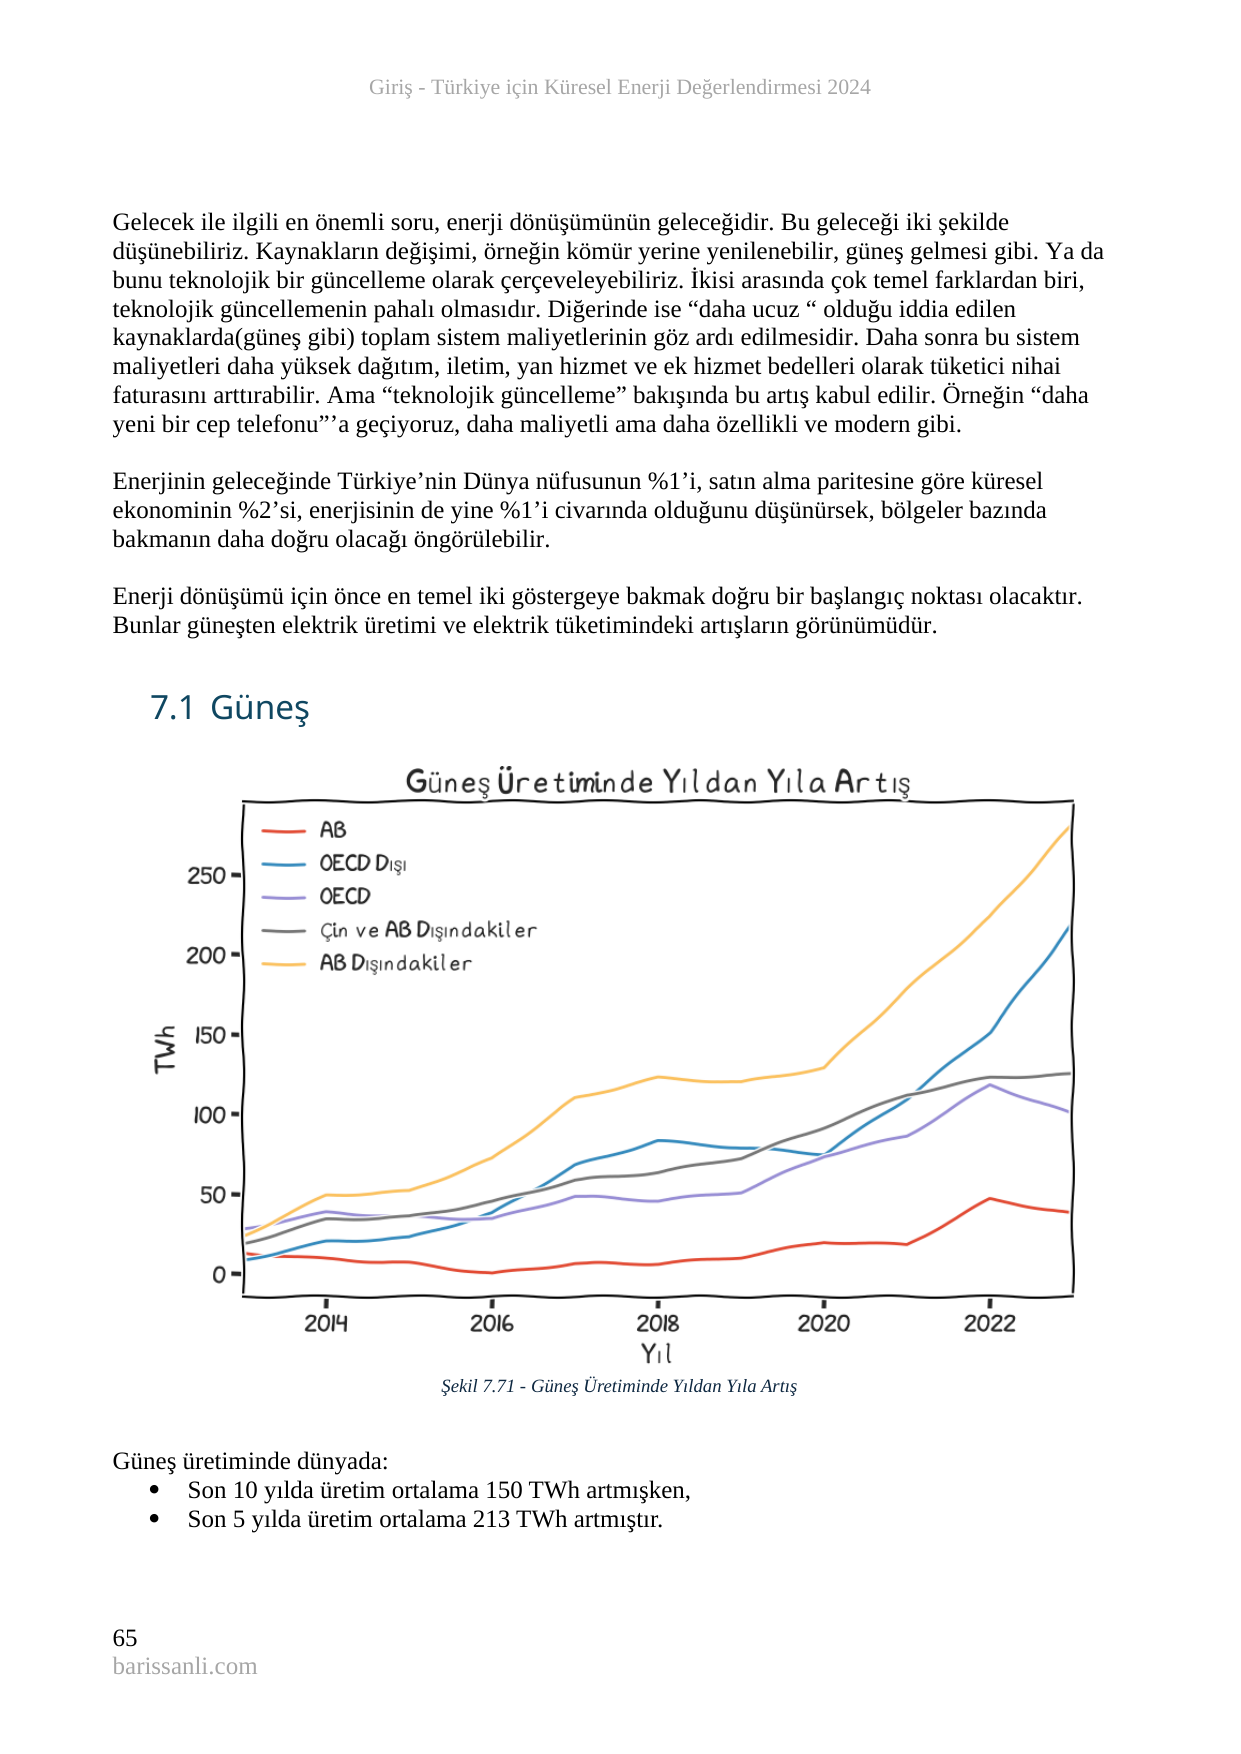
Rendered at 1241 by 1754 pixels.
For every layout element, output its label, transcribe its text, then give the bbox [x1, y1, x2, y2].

text Güneş üretiminde dünyada: [112, 1446, 1128, 1475]
list Son 10 yılda üretim ortalama 150 TWh artmışken, [150, 1475, 1128, 1504]
subtitle Güneş [150, 684, 1128, 729]
text Enerji dönüşümü için önce en temel iki göstergeye bakmak doğru bir başlangıç noktası olacaktır. Bunlar güneşten elektrik üretimi ve elektrik tüketimindeki artışların görünümüdür. [112, 581, 1128, 639]
picture [150, 766, 1091, 1376]
list Son 5 yılda üretim ortalama 213 TWh artmıştır. [150, 1504, 1128, 1533]
text Enerjinin geleceğinde Türkiye’nin Dünya nüfusunun %1’i, satın alma paritesine göre küresel ekonominin %2’si, enerjisinin de yine %1’i civarında olduğunu düşünürsek, bölgeler bazında bakmanın daha doğru olacağı öngörülebilir. [112, 466, 1128, 552]
text Gelecek ile ilgili en önemli soru, enerji dönüşümünün geleceğidir. Bu geleceği iki şekilde düşünebiliriz. Kaynakların değişimi, örneğin kömür yerine yenilenebilir, güneş gelmesi gibi. Ya da bunu teknolojik bir güncelleme olarak çerçeveleyebiliriz. İkisi arasında çok temel farklardan biri, teknolojik güncellemenin pahalı olmasıdır. Diğerinde ise “daha ucuz “ olduğu iddia edilen kaynaklarda(güneş gibi) toplam sistem maliyetlerinin göz ardı edilmesidir. Daha sonra bu sistem maliyetleri daha yüksek dağıtım, iletim, yan hizmet ve ek hizmet bedelleri olarak tüketici nihai faturasını arttırabilir. Ama “teknolojik güncelleme” bakışında bu artış kabul edilir. Örneğin “daha yeni bir cep telefonu”’a geçiyoruz, daha maliyetli ama daha özellikli ve modern gibi. [112, 207, 1128, 437]
